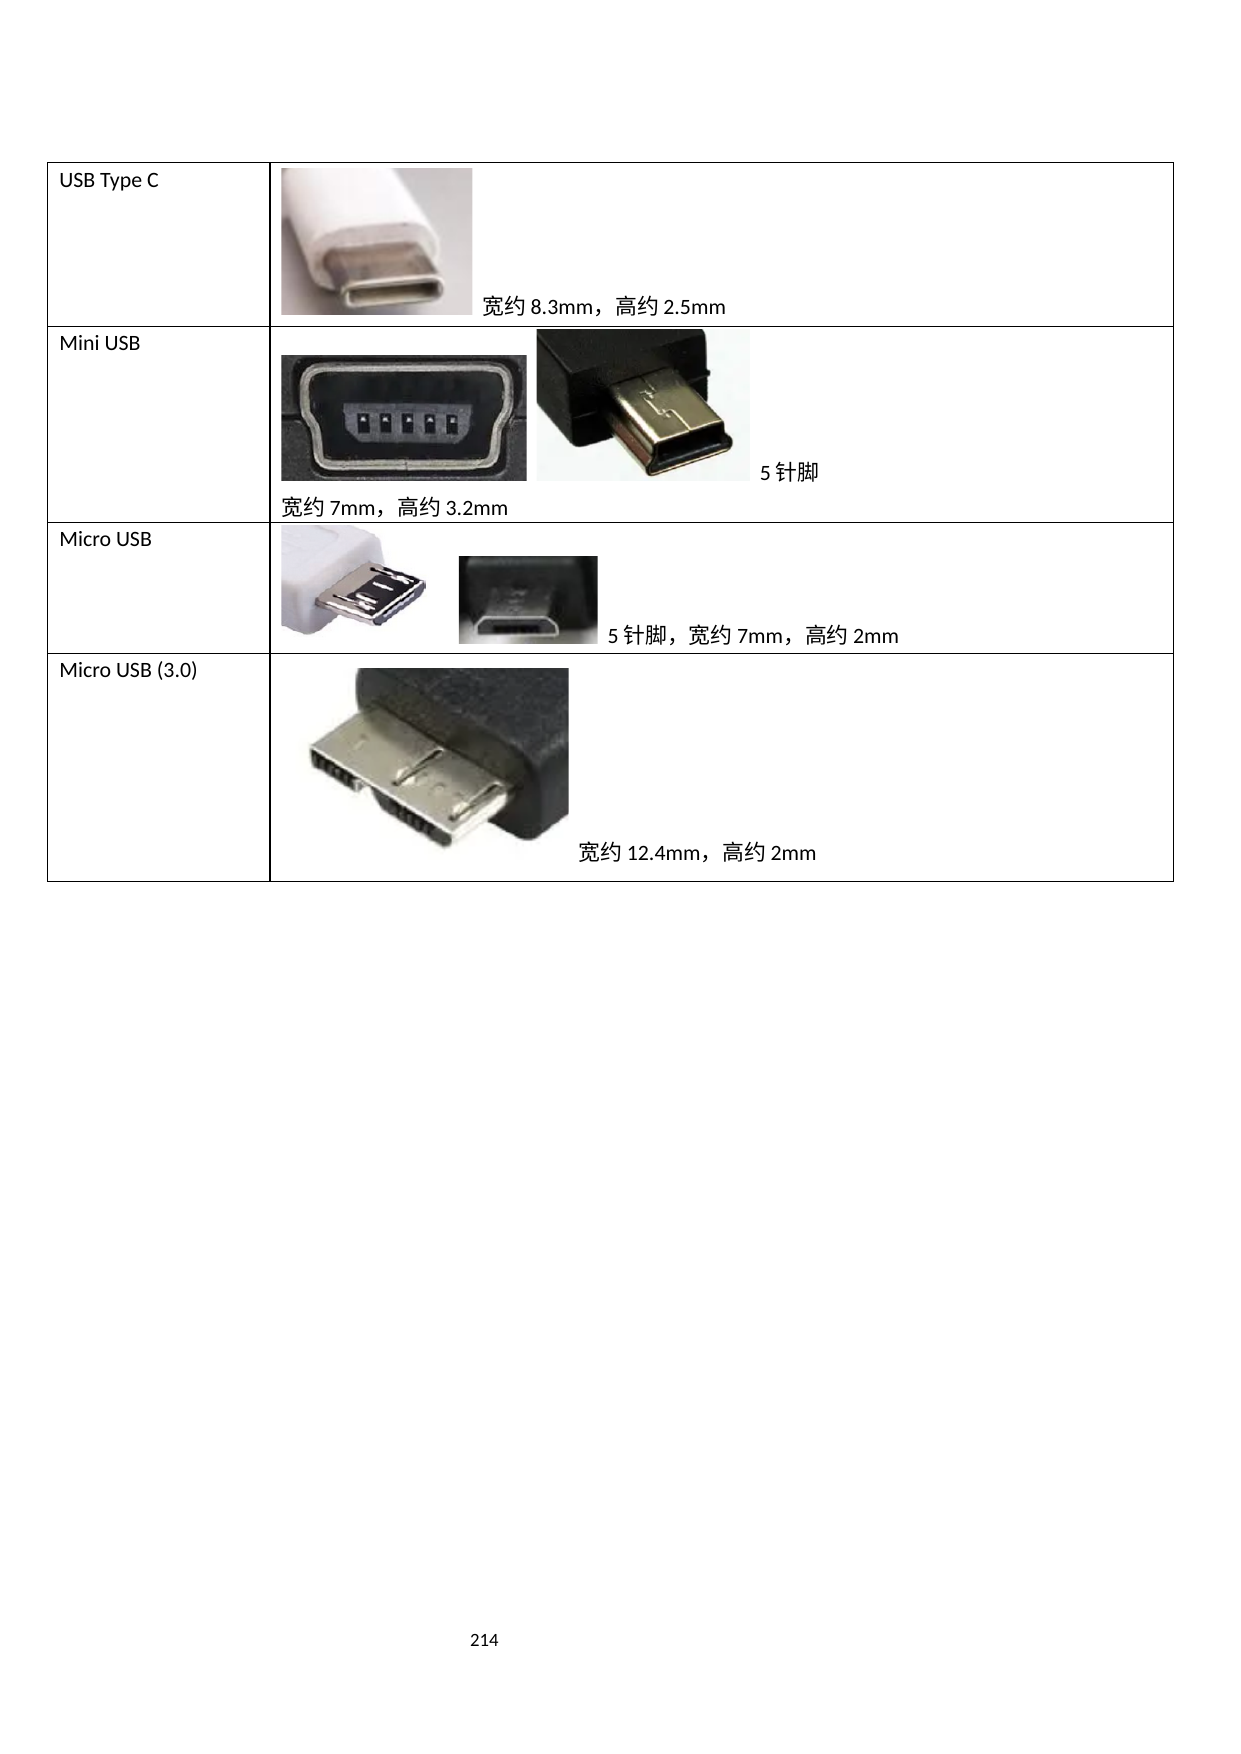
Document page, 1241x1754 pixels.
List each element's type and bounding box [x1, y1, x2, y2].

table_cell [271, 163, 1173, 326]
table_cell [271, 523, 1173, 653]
picture [458, 556, 598, 644]
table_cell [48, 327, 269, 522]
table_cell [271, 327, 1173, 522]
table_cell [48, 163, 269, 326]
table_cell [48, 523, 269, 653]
picture [281, 168, 473, 315]
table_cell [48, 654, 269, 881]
picture [536, 329, 750, 481]
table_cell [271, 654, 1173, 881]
picture [281, 355, 527, 481]
picture [281, 668, 569, 860]
picture [281, 525, 449, 644]
